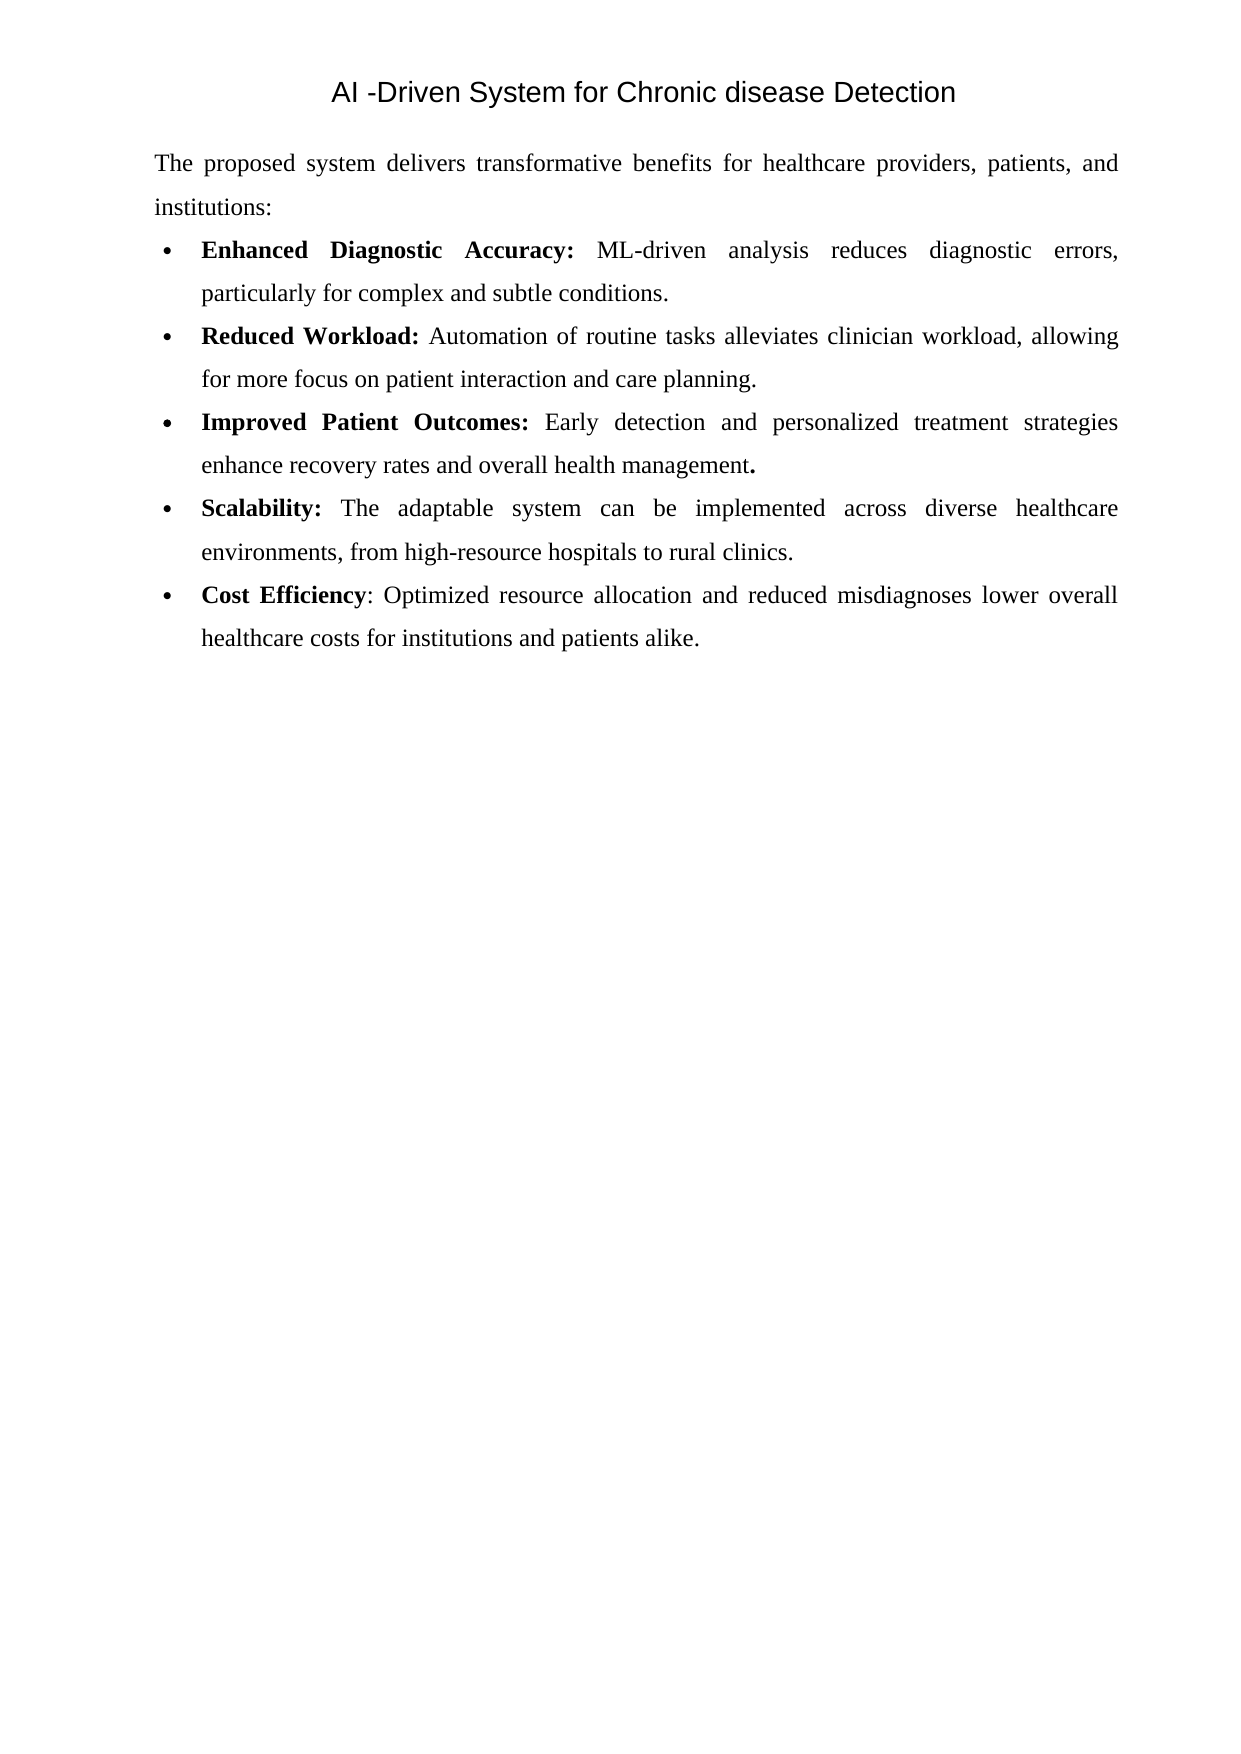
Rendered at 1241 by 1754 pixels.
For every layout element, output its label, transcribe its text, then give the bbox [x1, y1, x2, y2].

list Improved Patient Outcomes: Early detection and personalized treatment strategies enhance recovery rates and overall health management. [163, 407, 1119, 479]
list Cost Efficiency: Optimized resource allocation and reduced misdiagnoses lower overall healthcare costs for institutions and patients alike. [163, 580, 1119, 652]
list Enhanced Diagnostic Accuracy: ML-driven analysis reduces diagnostic errors, particularly for complex and subtle conditions. [163, 235, 1119, 307]
list Reduced Workload: Automation of routine tasks alleviates clinician workload, allowing for more focus on patient interaction and care planning. [163, 321, 1119, 393]
list Scalability: The adaptable system can be implemented across diverse healthcare environments, from high-resource hospitals to rural clinics. [163, 493, 1119, 565]
text The proposed system delivers transformative benefits for healthcare providers, patients, and institutions: [154, 148, 1119, 220]
